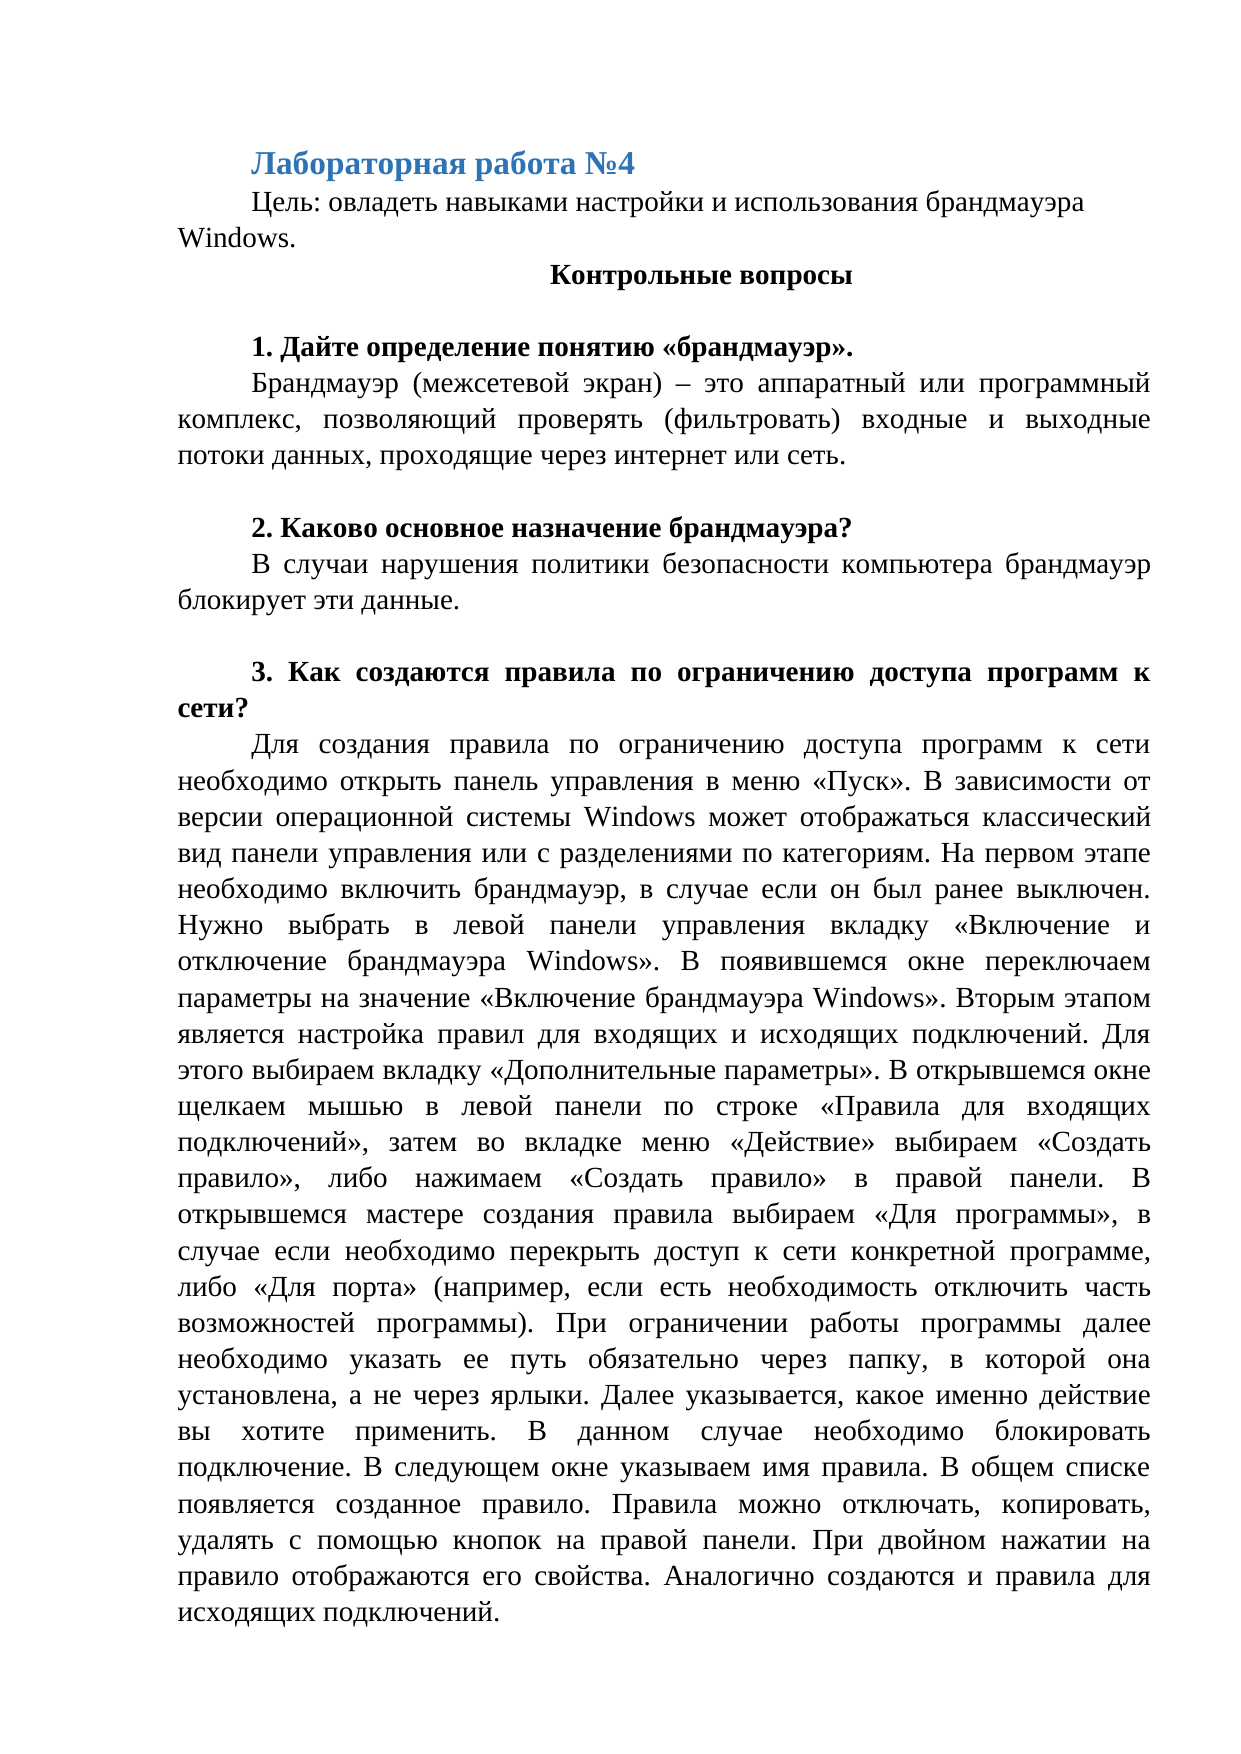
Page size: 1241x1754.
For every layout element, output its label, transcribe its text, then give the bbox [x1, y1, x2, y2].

subtitle Лабораторная работа №4 [177, 143, 1152, 181]
text 2. Каково основное назначение брандмауэра? [177, 510, 1152, 543]
text Контрольные вопросы [177, 257, 1152, 290]
text В случаи нарушения политики безопасности компьютера брандмауэр блокирует эти данные. [177, 546, 1152, 616]
text 3. Как создаются правила по ограничению доступа программ к сети? [177, 654, 1152, 724]
text Для создания правила по ограничению доступа программ к сети необходимо открыть панель управления в меню «Пуск». В зависимости от версии операционной системы Windows может отображаться классический вид панели управления или с разделениями по категориям. На первом этапе необходимо включить брандмауэр, в случае если он был ранее выключен. Нужно выбрать в левой панели управления вкладку «Включение и отключение брандмауэра Windows». В появившемся окне переключаем параметры на значение «Включение брандмауэра Windows». Вторым этапом является настройка правил для входящих и исходящих подключений. Для этого выбираем вкладку «Дополнительные параметры». В открывшемся окне щелкаем мышью в левой панели по строке «Правила для входящих подключений», затем во вкладке меню «Действие» выбираем «Создать правило», либо нажимаем «Создать правило» в правой панели. В открывшемся мастере создания правила выбираем «Для программы», в случае если необходимо перекрыть доступ к сети конкретной программе, либо «Для порта» (например, если есть необходимость отключить часть возможностей программы). При ограничении работы программы далее необходимо указать ее путь обязательно через папку, в которой она установлена, а не через ярлыки. Далее указывается, какое именно действие вы хотите применить. В данном случае необходимо блокировать подключение. В следующем окне указываем имя правила. В общем списке появляется созданное правило. Правила можно отключать, копировать, удалять с помощью кнопок на правой панели. При двойном нажатии на правило отображаются его свойства. Аналогично создаются и правила для исходящих подключений. [177, 727, 1152, 1628]
text Цель: овладеть навыками настройки и использования брандмауэра Windows. [177, 184, 1152, 254]
text Брандмауэр (межсетевой экран) – это аппаратный или программный комплекс, позволяющий проверять (фильтровать) входные и выходные потоки данных, проходящие через интернет или сеть. [177, 365, 1152, 471]
text 1. Дайте определение понятию «брандмауэр». [177, 329, 1152, 363]
